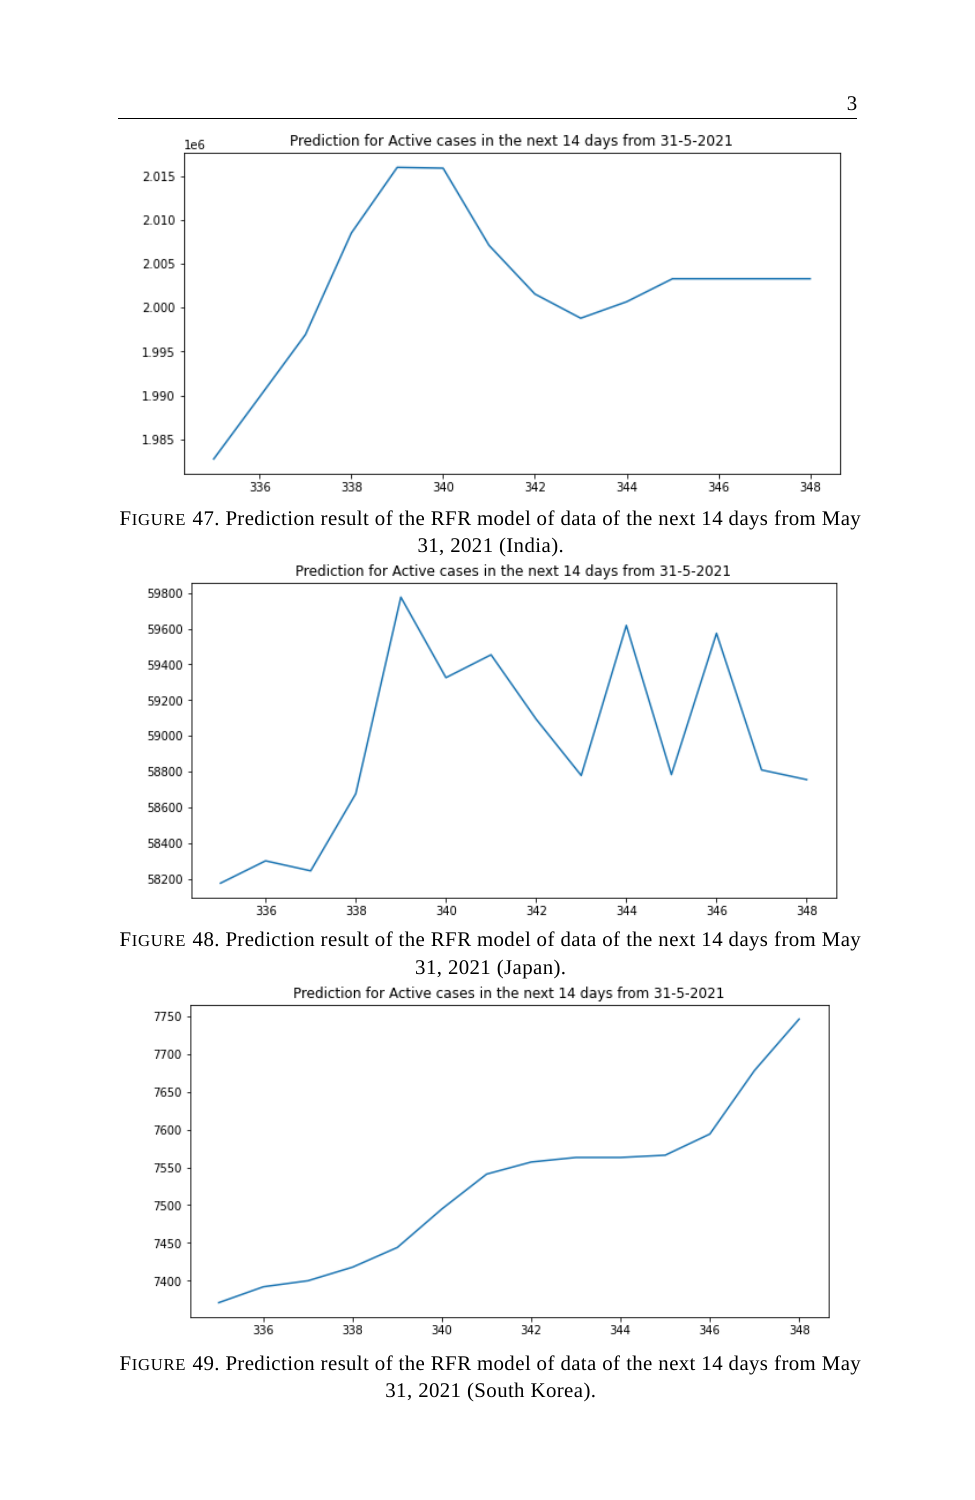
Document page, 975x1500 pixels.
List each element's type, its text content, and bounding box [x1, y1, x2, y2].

picture [147, 982, 834, 1347]
picture [142, 561, 839, 924]
text FIGURE 49. Prediction result of the RFR model of data of the next 14 days from May 31, 2021 (South Korea). [106, 1350, 875, 1402]
picture [136, 129, 845, 502]
text FIGURE 47. Prediction result of the RFR model of data of the next 14 days from May 31, 2021 (India). [106, 506, 875, 557]
text FIGURE 48. Prediction result of the RFR model of data of the next 14 days from May 31, 2021 (Japan). [106, 927, 875, 979]
